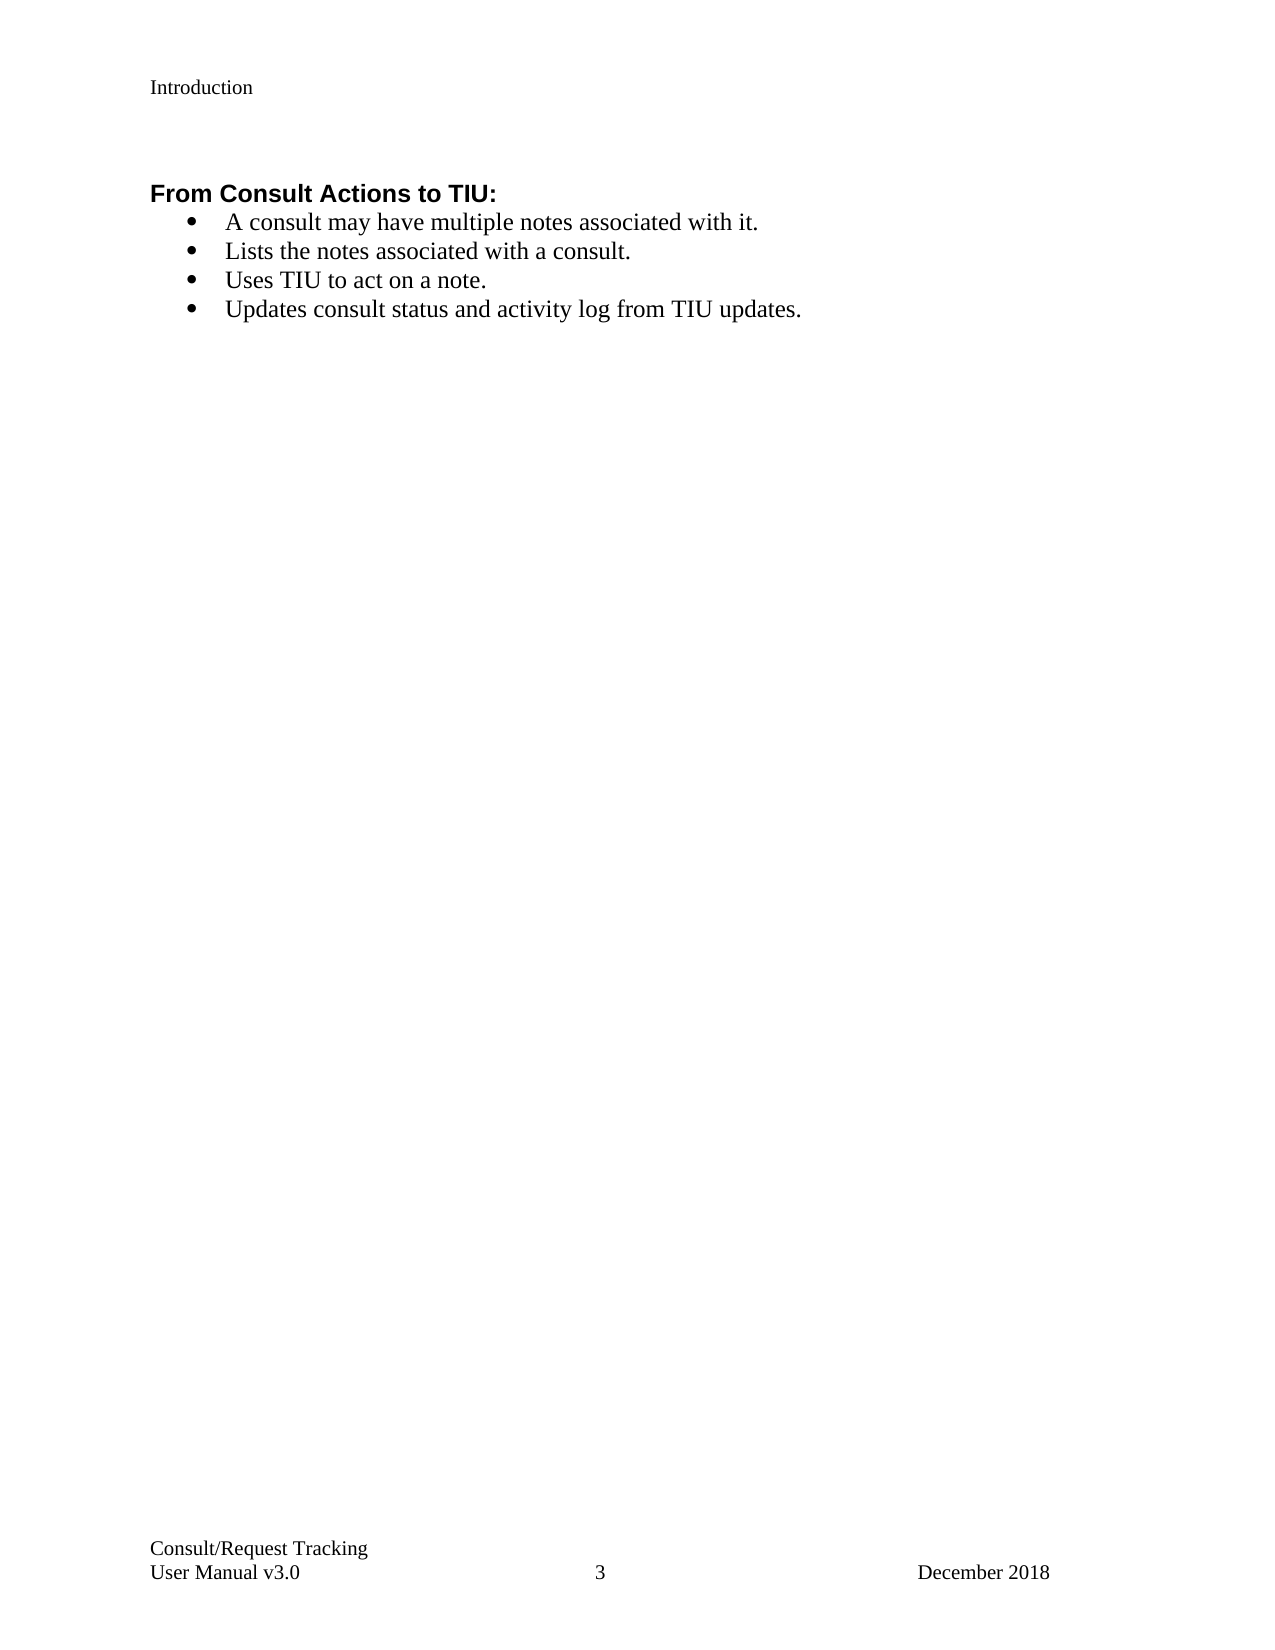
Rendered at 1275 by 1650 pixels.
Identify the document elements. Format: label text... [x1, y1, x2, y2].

list Lists the notes associated with a consult. [187, 236, 1125, 265]
list A consult may have multiple notes associated with it. [187, 207, 1125, 236]
list Uses TIU to act on a note. [187, 265, 1125, 294]
subtitle From Consult Actions to TIU: [150, 179, 1125, 207]
list Updates consult status and activity log from TIU updates. [187, 294, 1125, 322]
